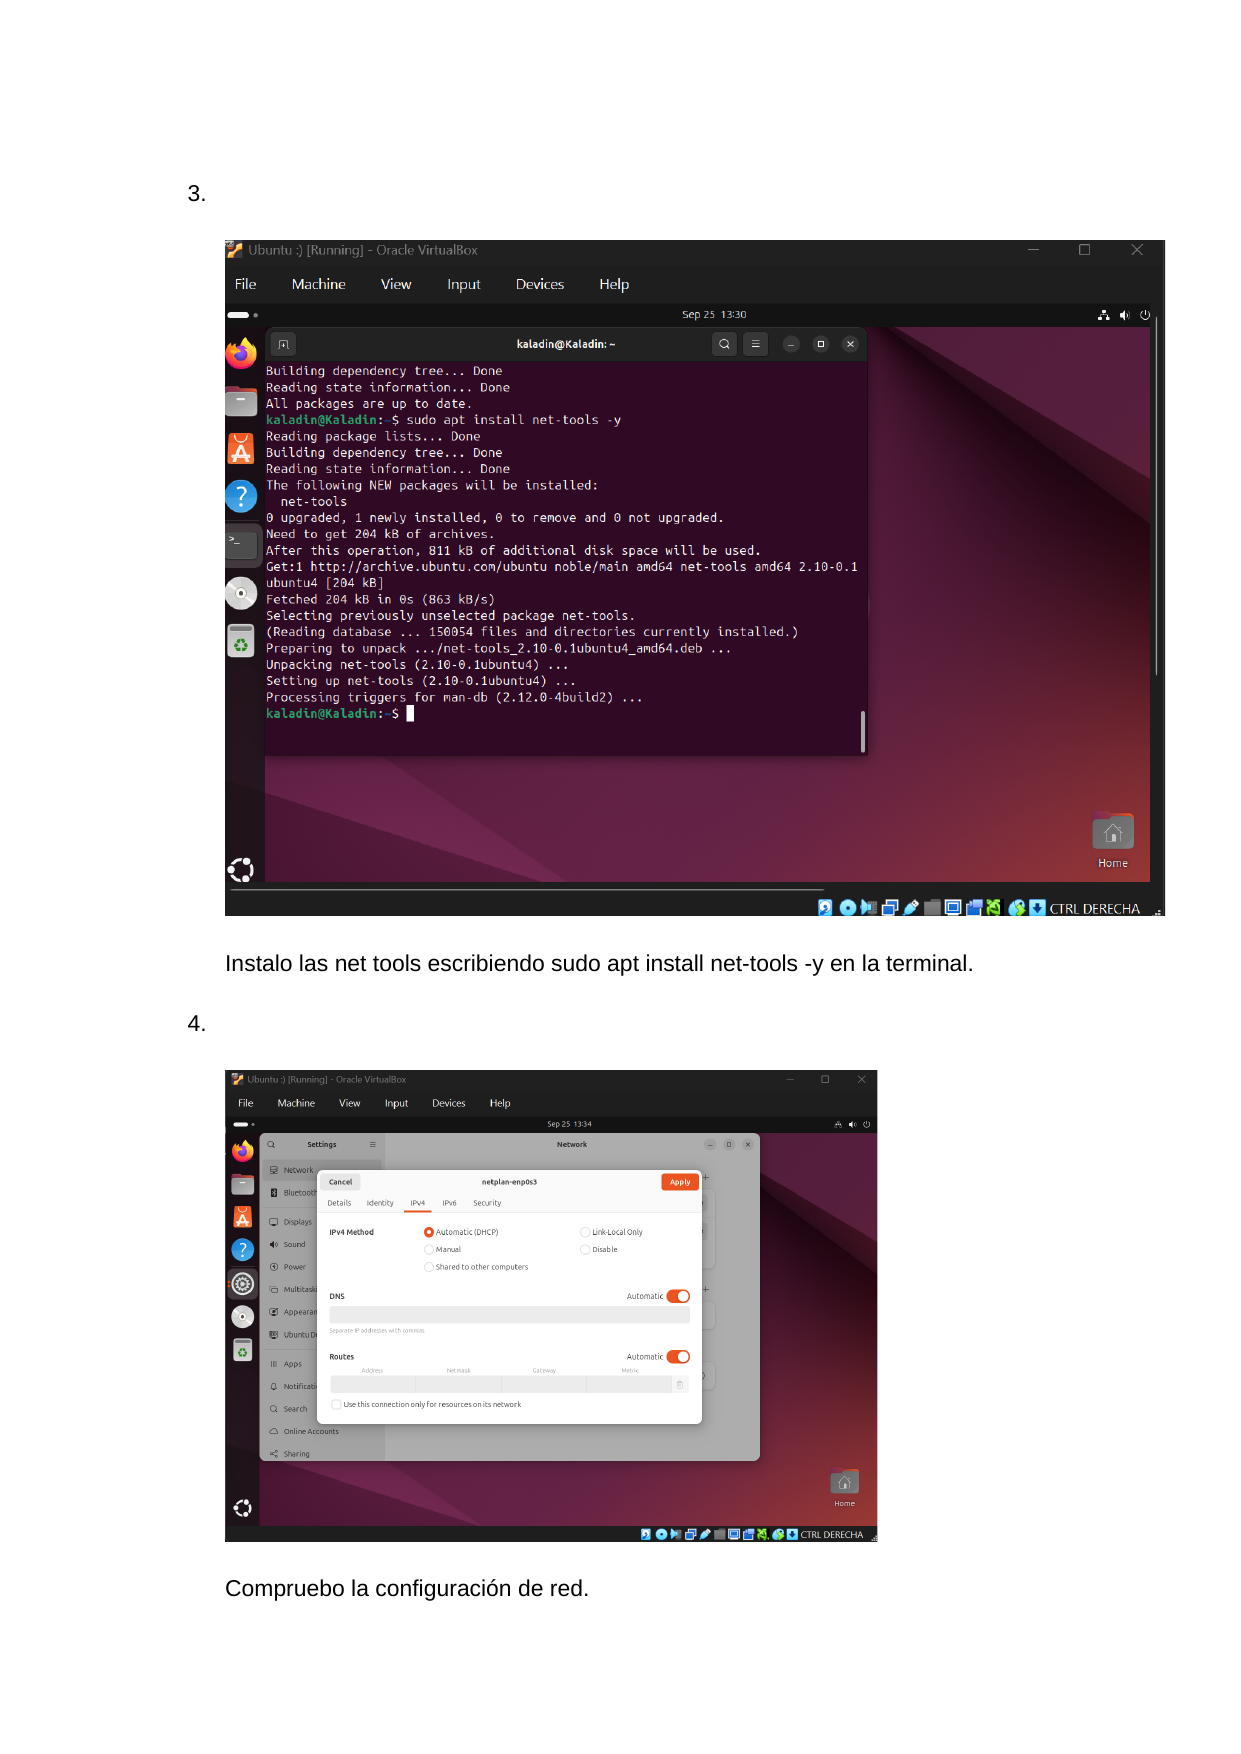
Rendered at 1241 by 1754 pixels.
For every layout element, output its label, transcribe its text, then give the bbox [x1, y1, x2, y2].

text Instalo las net tools escribiendo sudo apt install net-tools -y en la terminal. [225, 950, 1090, 976]
picture [225, 1070, 878, 1542]
picture [225, 240, 1166, 916]
text Compruebo la configuración de red. [225, 1575, 1090, 1602]
